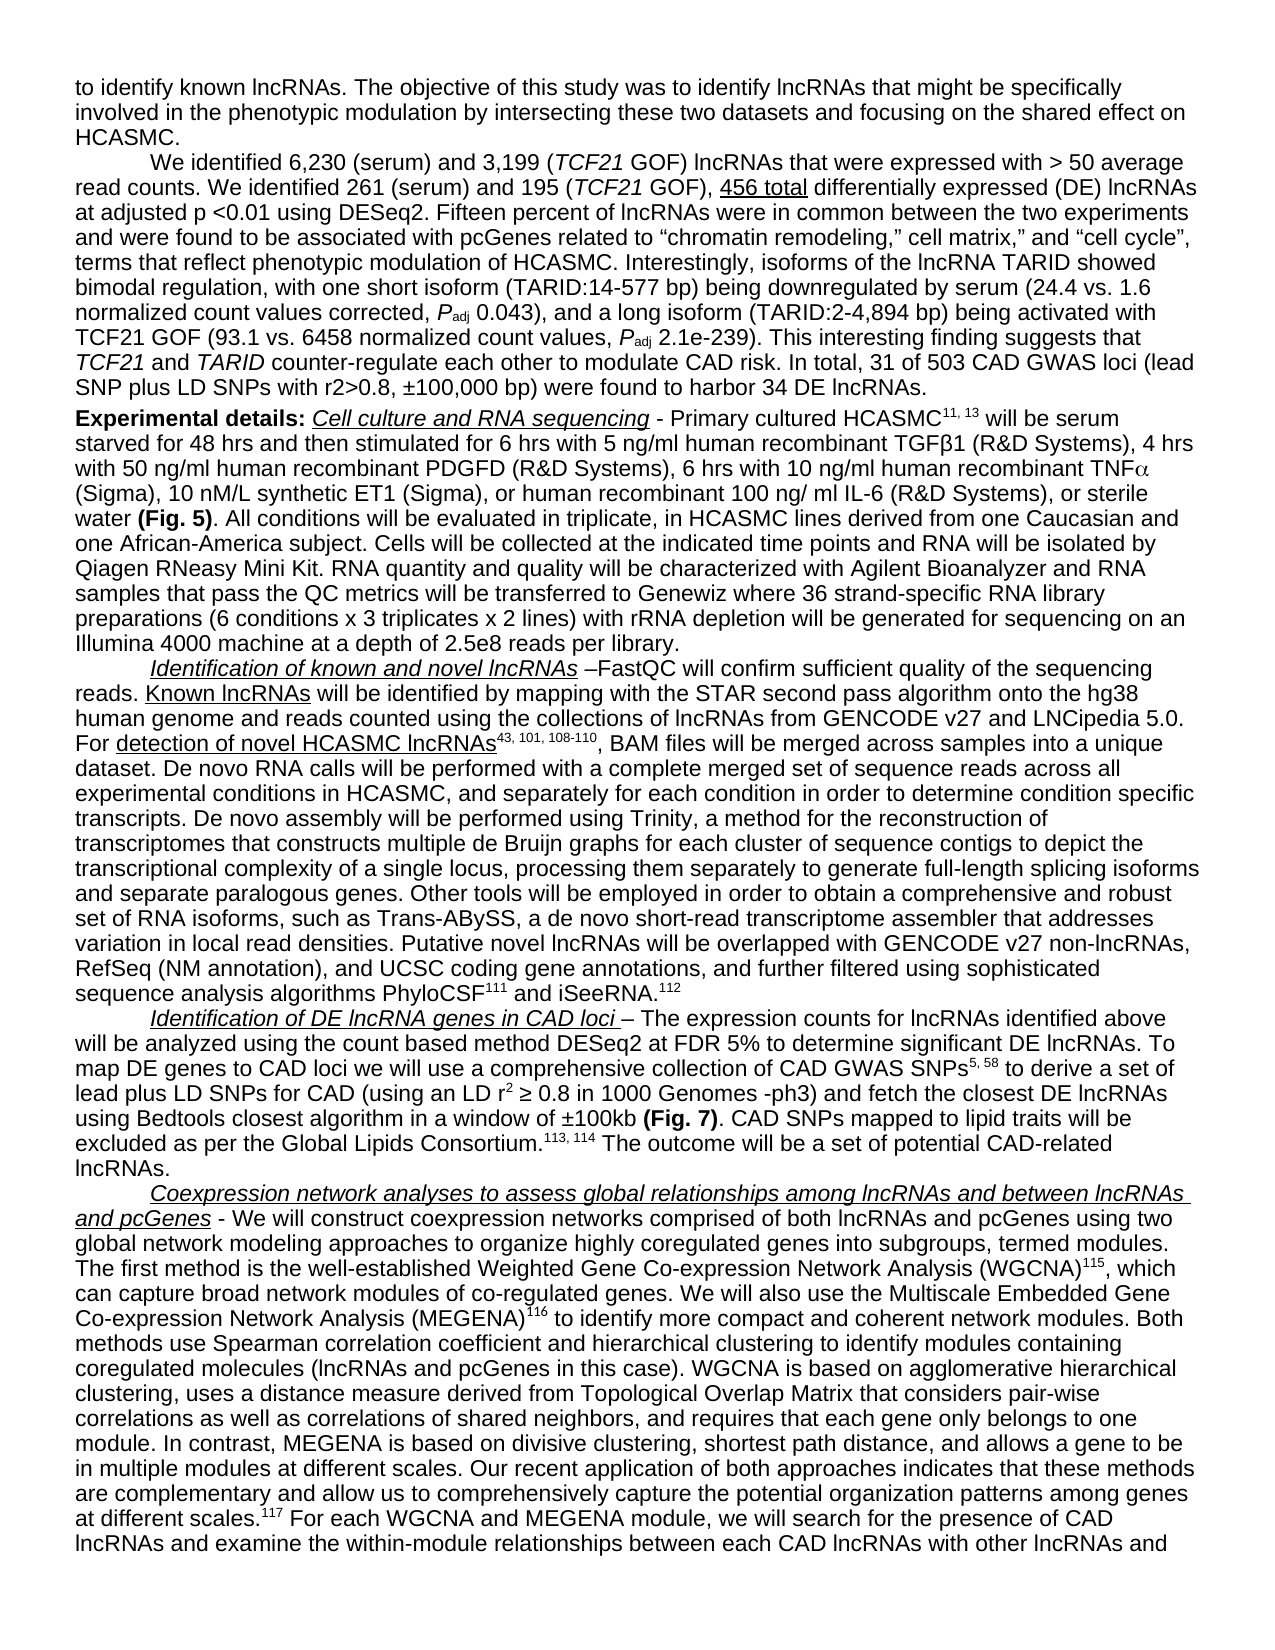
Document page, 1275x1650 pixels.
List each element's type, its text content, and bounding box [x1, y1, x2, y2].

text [75, 75, 1200, 150]
text Identification of DE lncRNA genes in CAD loci – The expression counts for lncRNAs identified above will be analyzed using the count based method DESeq2 at FDR 5% to determine significant DE lncRNAs. To map DE genes to CAD loci we will use a comprehensive collection of CAD GWAS SNPs5, 58 to derive a set of lead plus LD SNPs for CAD (using an LD r2 ≥ 0.8 in 1000 Genomes -ph3) and fetch the closest DE lncRNAs using Bedtools closest algorithm in a window of ±100kb (Fig. 7). CAD SNPs mapped to lipid traits will be excluded as per the Global Lipids Consortium.113, 114 The outcome will be a set of potential CAD-related lncRNAs. [75, 1006, 1200, 1181]
text We identified 6,230 (serum) and 3,199 (TCF21 GOF) lncRNAs that were expressed with > 50 average read counts. We identified 261 (serum) and 195 (TCF21 GOF), 456 total differentially expressed (DE) lncRNAs at adjusted p <0.01 using DESeq2. Fifteen percent of lncRNAs were in common between the two experiments and were found to be associated with pcGenes related to “chromatin remodeling,” cell matrix,” and “cell cycle”, terms that reflect phenotypic modulation of HCASMC. Interestingly, isoforms of the lncRNA TARID showed bimodal regulation, with one short isoform (TARID:14-577 bp) being downregulated by serum (24.4 vs. 1.6 normalized count values corrected, Padj 0.043), and a long isoform (TARID:2-4,894 bp) being activated with TCF21 GOF (93.1 vs. 6458 normalized count values, Padj 2.1e-239). This interesting finding suggests that TCF21 and TARID counter-regulate each other to modulate CAD risk. In total, 31 of 503 CAD GWAS loci (lead SNP plus LD SNPs with r2>0.8, ±100,000 bp) were found to harbor 34 DE lncRNAs. [75, 150, 1200, 400]
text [75, 1181, 1200, 1556]
text Identification of known and novel lncRNAs –FastQC will confirm sufficient quality of the sequencing reads. Known lncRNAs will be identified by mapping with the STAR second pass algorithm onto the hg38 human genome and reads counted using the collections of lncRNAs from GENCODE v27 and LNCipedia 5.0. For detection of novel HCASMC lncRNAs43, 101, 108-110, BAM files will be merged across samples into a unique dataset. De novo RNA calls will be performed with a complete merged set of sequence reads across all experimental conditions in HCASMC, and separately for each condition in order to determine condition specific transcripts. De novo assembly will be performed using Trinity, a method for the reconstruction of transcriptomes that constructs multiple de Bruijn graphs for each cluster of sequence contigs to depict the transcriptional complexity of a single locus, processing them separately to generate full-length splicing isoforms and separate paralogous genes. Other tools will be employed in order to obtain a comprehensive and robust set of RNA isoforms, such as Trans-ABySS, a de novo short-read transcriptome assembler that addresses variation in local read densities. Putative novel lncRNAs will be overlapped with GENCODE v27 non-lncRNAs, RefSeq (NM annotation), and UCSC coding gene annotations, and further filtered using sophisticated sequence analysis algorithms PhyloCSF111 and iSeeRNA.112 [75, 656, 1200, 1006]
text Experimental details: Cell culture and RNA sequencing - Primary cultured HCASMC11, 13 will be serum starved for 48 hrs and then stimulated for 6 hrs with 5 ng/ml human recombinant TGFβ1 (R&D Systems), 4 hrs with 50 ng/ml human recombinant PDGFD (R&D Systems), 6 hrs with 10 ng/ml human recombinant TNF (Sigma), 10 nM/L synthetic ET1 (Sigma), or human recombinant 100 ng/ ml IL-6 (R&D Systems), or sterile water (Fig. 5). All conditions will be evaluated in triplicate, in HCASMC lines derived from one Caucasian and one African-America subject. Cells will be collected at the indicated time points and RNA will be isolated by Qiagen RNeasy Mini Kit. RNA quantity and quality will be characterized with Agilent Bioanalyzer and RNA samples that pass the QC metrics will be transferred to Genewiz where 36 strand-specific RNA library preparations (6 conditions x 3 triplicates x 2 lines) with rRNA depletion will be generated for sequencing on an Illumina 4000 machine at a depth of 2.5e8 reads per library. [75, 406, 1200, 656]
